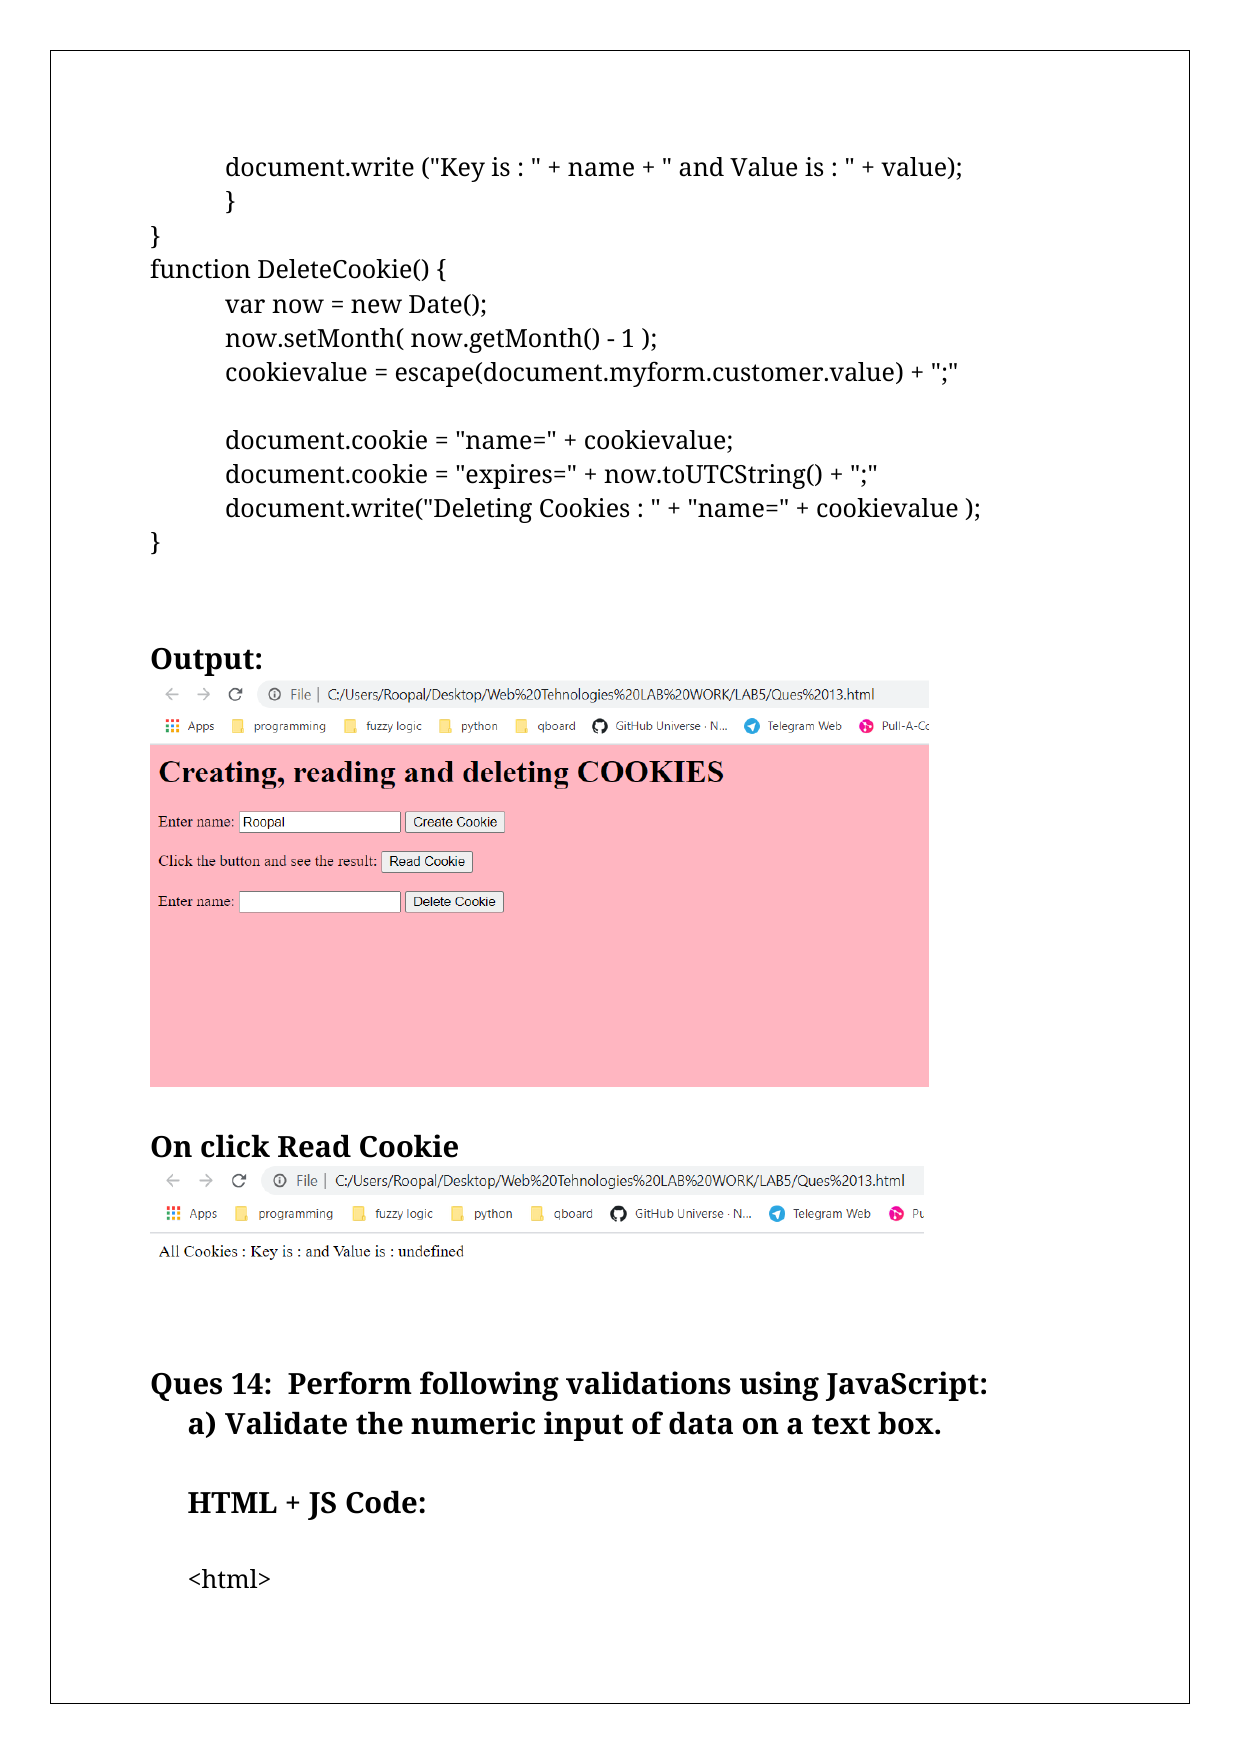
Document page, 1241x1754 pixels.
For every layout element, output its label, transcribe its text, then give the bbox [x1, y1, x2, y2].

list Validate the numeric input of data on a text box. [187, 1403, 1090, 1443]
text On click Read Cookie [150, 1126, 1090, 1166]
text Ques 14: Perform following validations using JavaScript: [150, 1364, 1090, 1403]
text HTML + JS Code: [187, 1483, 1090, 1522]
text } [225, 184, 1090, 218]
text document.write("Deleting Cookies : " + "name=" + cookievalue ); [225, 491, 1090, 525]
text } [150, 218, 1090, 252]
text document.write ("Key is : " + name + " and Value is : " + value); [225, 150, 1090, 184]
text var now = new Date(); [225, 286, 1090, 320]
text function DeleteCookie() { [150, 252, 1090, 286]
text <html> [187, 1562, 1090, 1596]
text document.cookie = "expires=" + now.toUTCString() + ";" [225, 457, 1090, 491]
text Output: [150, 638, 1090, 678]
picture [150, 677, 929, 1087]
text } [150, 525, 1090, 559]
text document.cookie = "name=" + cookievalue; [225, 422, 1090, 457]
text cookievalue = escape(document.myform.customer.value) + ";" [225, 354, 1090, 388]
picture [150, 1165, 924, 1364]
text now.setMonth( now.getMonth() - 1 ); [225, 320, 1090, 354]
